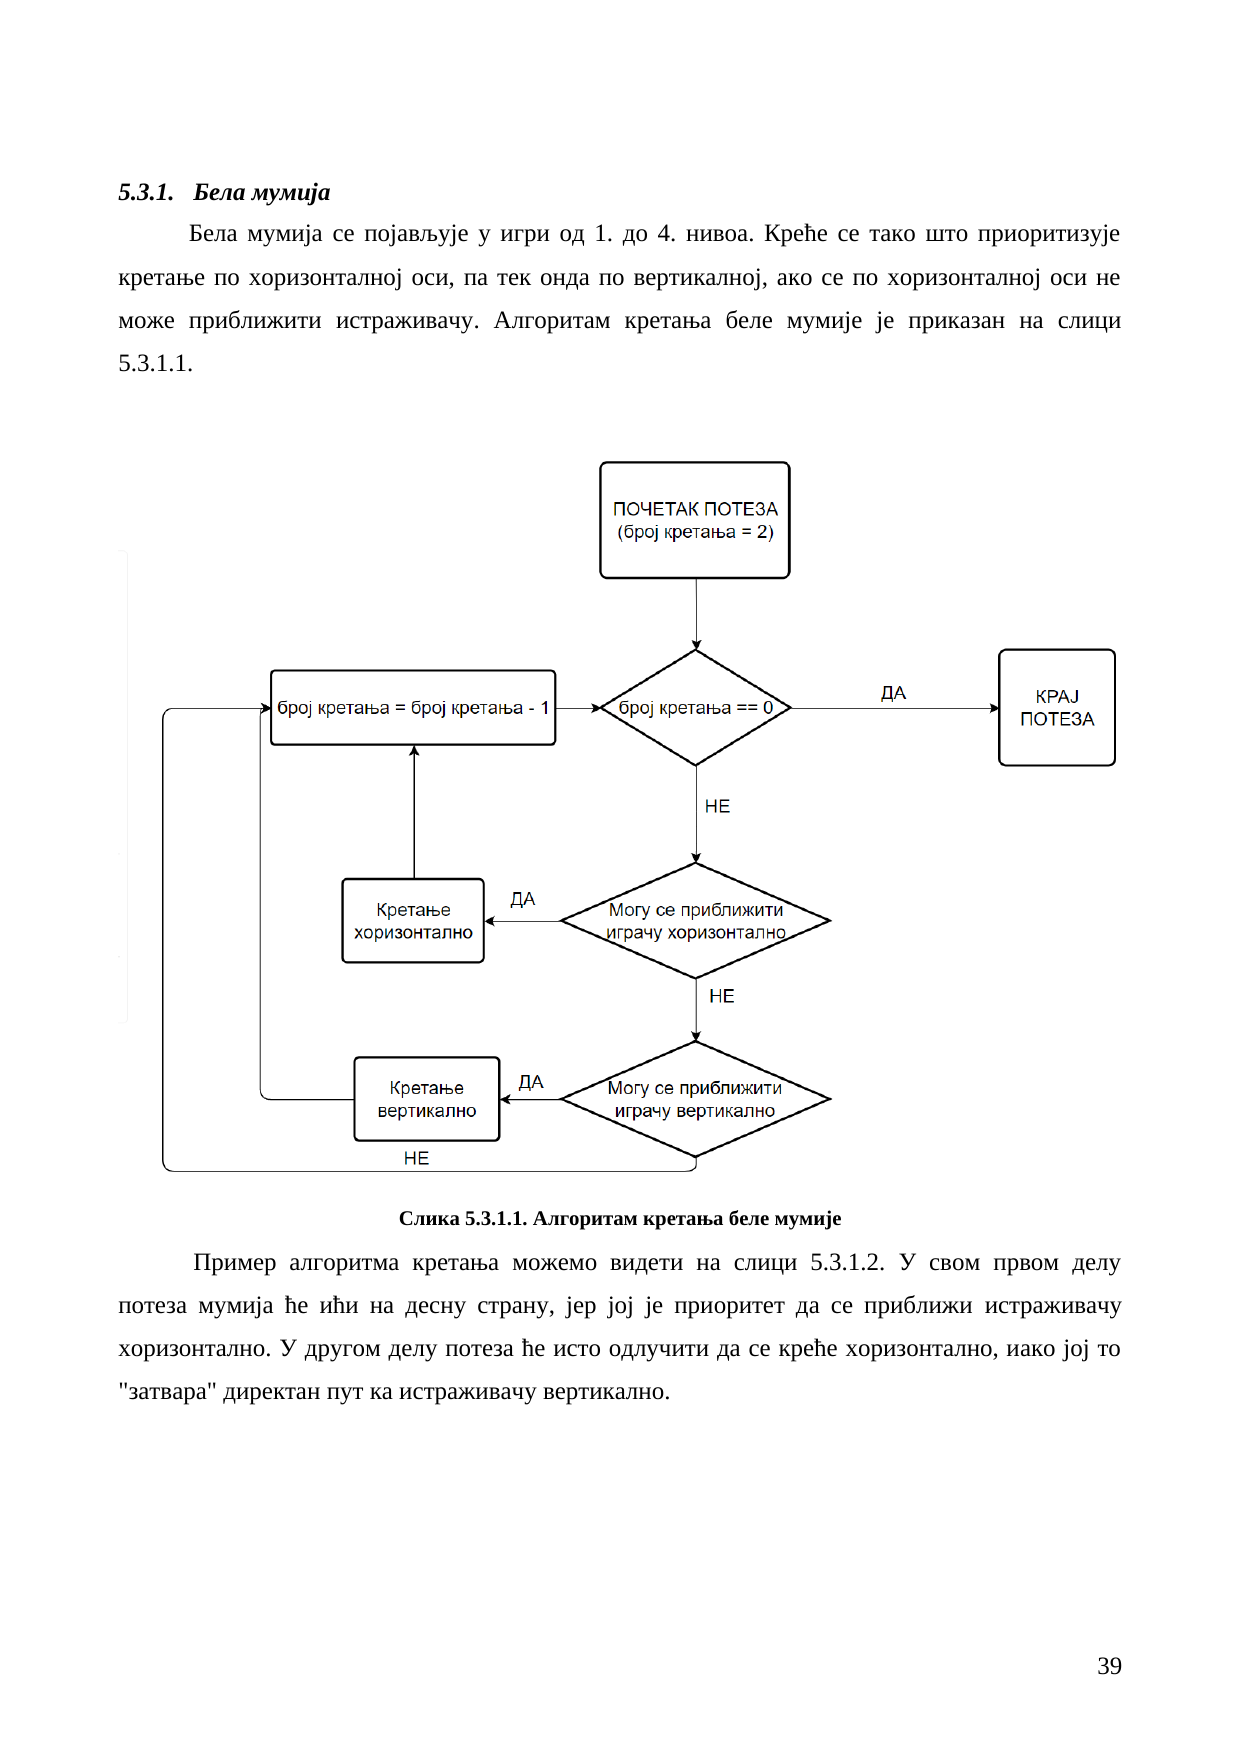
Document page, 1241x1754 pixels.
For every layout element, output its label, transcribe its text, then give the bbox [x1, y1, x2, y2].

text Пример алгоритма кретања можемо видети на слици 5.3.1.2. У свом првом делу потеза мумија ће ићи на десну страну, јер јој је приоритет да се приближи истраживачу хоризонтално. У другом делу потеза ће исто одлучити да се креће хоризонтално, иако јој то "затвара" директан пут ка истраживачу вертикално. [118, 1247, 1122, 1405]
text Бела мумија се појављује у игри од 1. до 4. нивоа. Креће се тако што приоритизује кретање по хоризонталној оси, па тек онда по вертикалној, ако се по хоризонталној оси не може приближити истраживачу. Алгоритам кретања беле мумије је приказан на слици 5.3.1.1. [118, 218, 1122, 377]
text Слика 5.3.1.1. Алгоритам кретања беле мумије [118, 1206, 1122, 1230]
picture [118, 407, 1136, 1175]
text Бела мумија [118, 177, 1122, 206]
